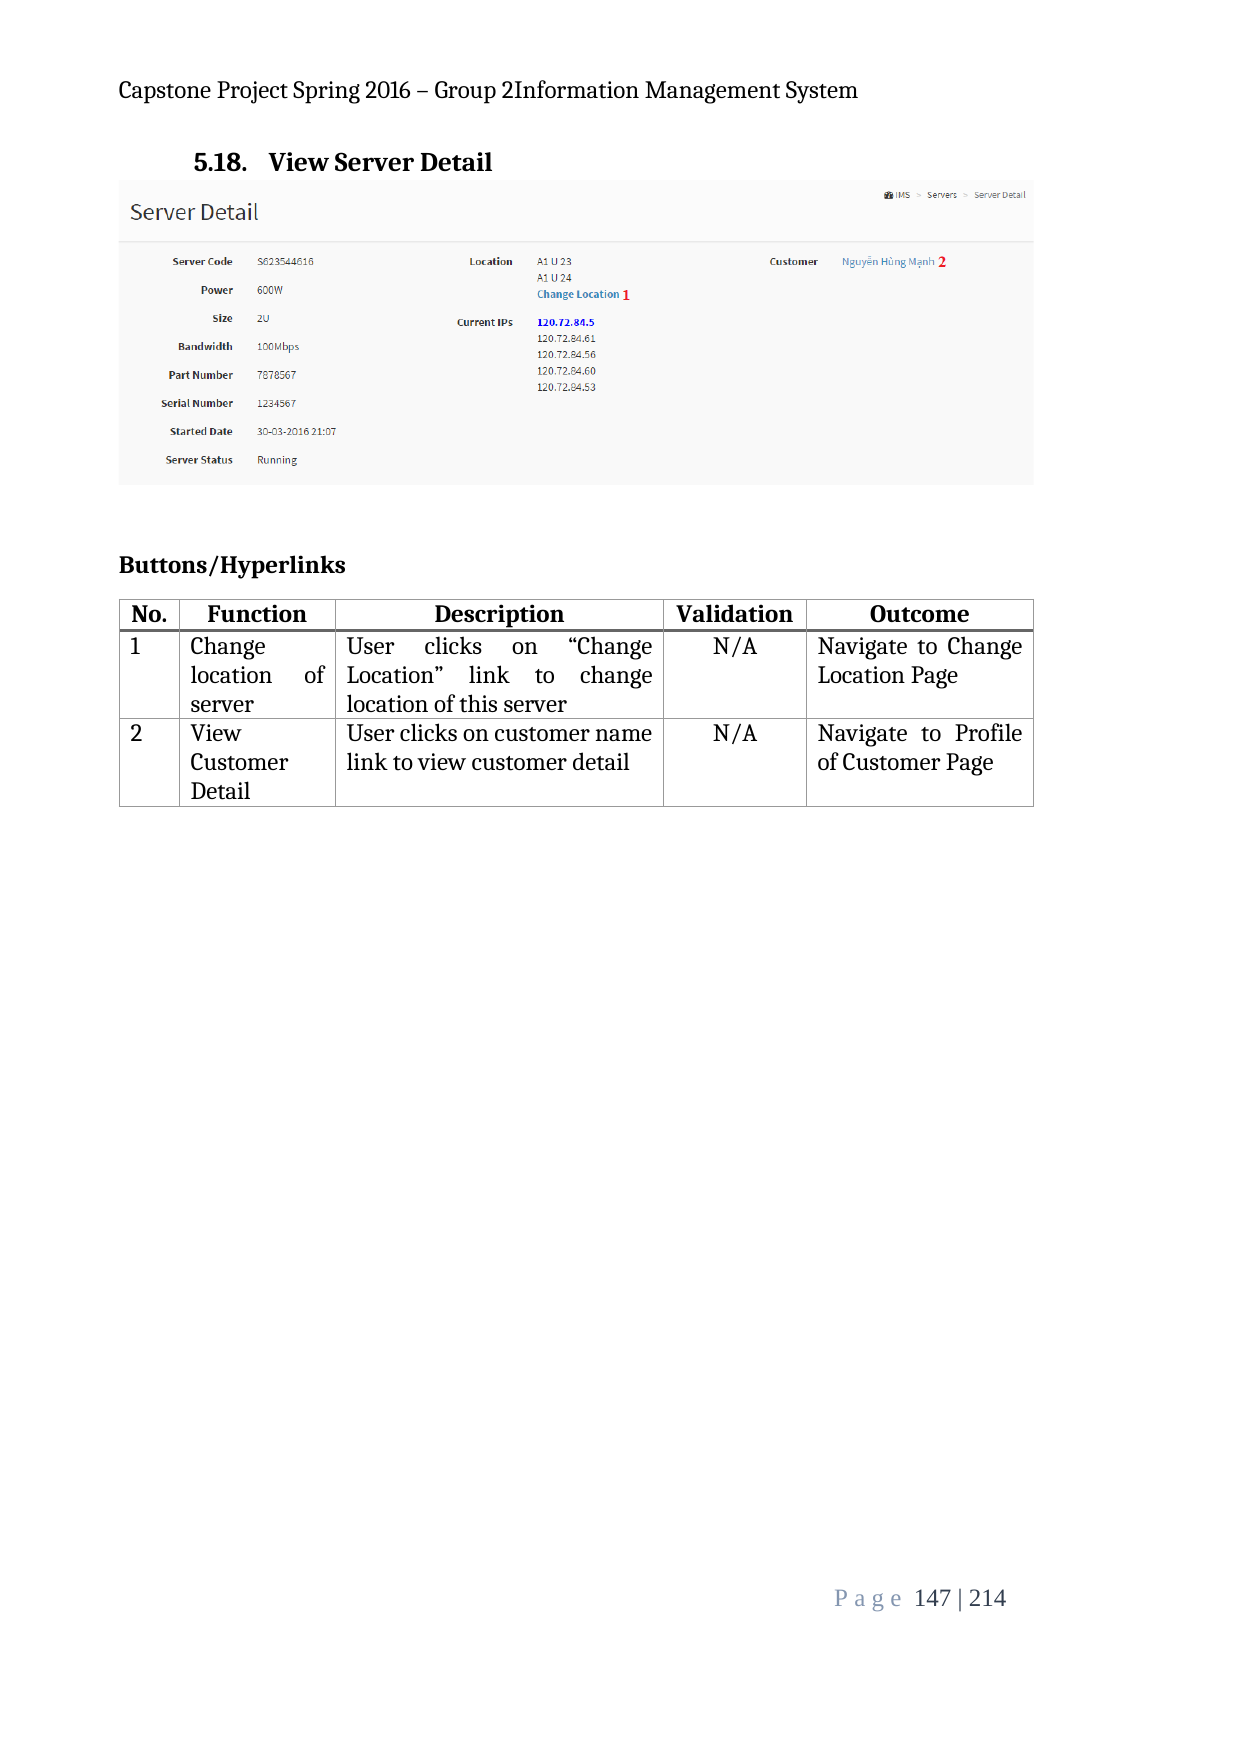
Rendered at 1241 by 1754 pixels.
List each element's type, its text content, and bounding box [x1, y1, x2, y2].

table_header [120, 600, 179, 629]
picture [118, 180, 1034, 485]
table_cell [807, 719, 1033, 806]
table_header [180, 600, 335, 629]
text Buttons/Hyperlinks [118, 551, 1033, 579]
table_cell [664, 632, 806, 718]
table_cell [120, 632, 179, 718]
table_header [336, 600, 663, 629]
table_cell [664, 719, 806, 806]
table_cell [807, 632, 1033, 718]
subtitle View Server Detail [193, 147, 1033, 178]
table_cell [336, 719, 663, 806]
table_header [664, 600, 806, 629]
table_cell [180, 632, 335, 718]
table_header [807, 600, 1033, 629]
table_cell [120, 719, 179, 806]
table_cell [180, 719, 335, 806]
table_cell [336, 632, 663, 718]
